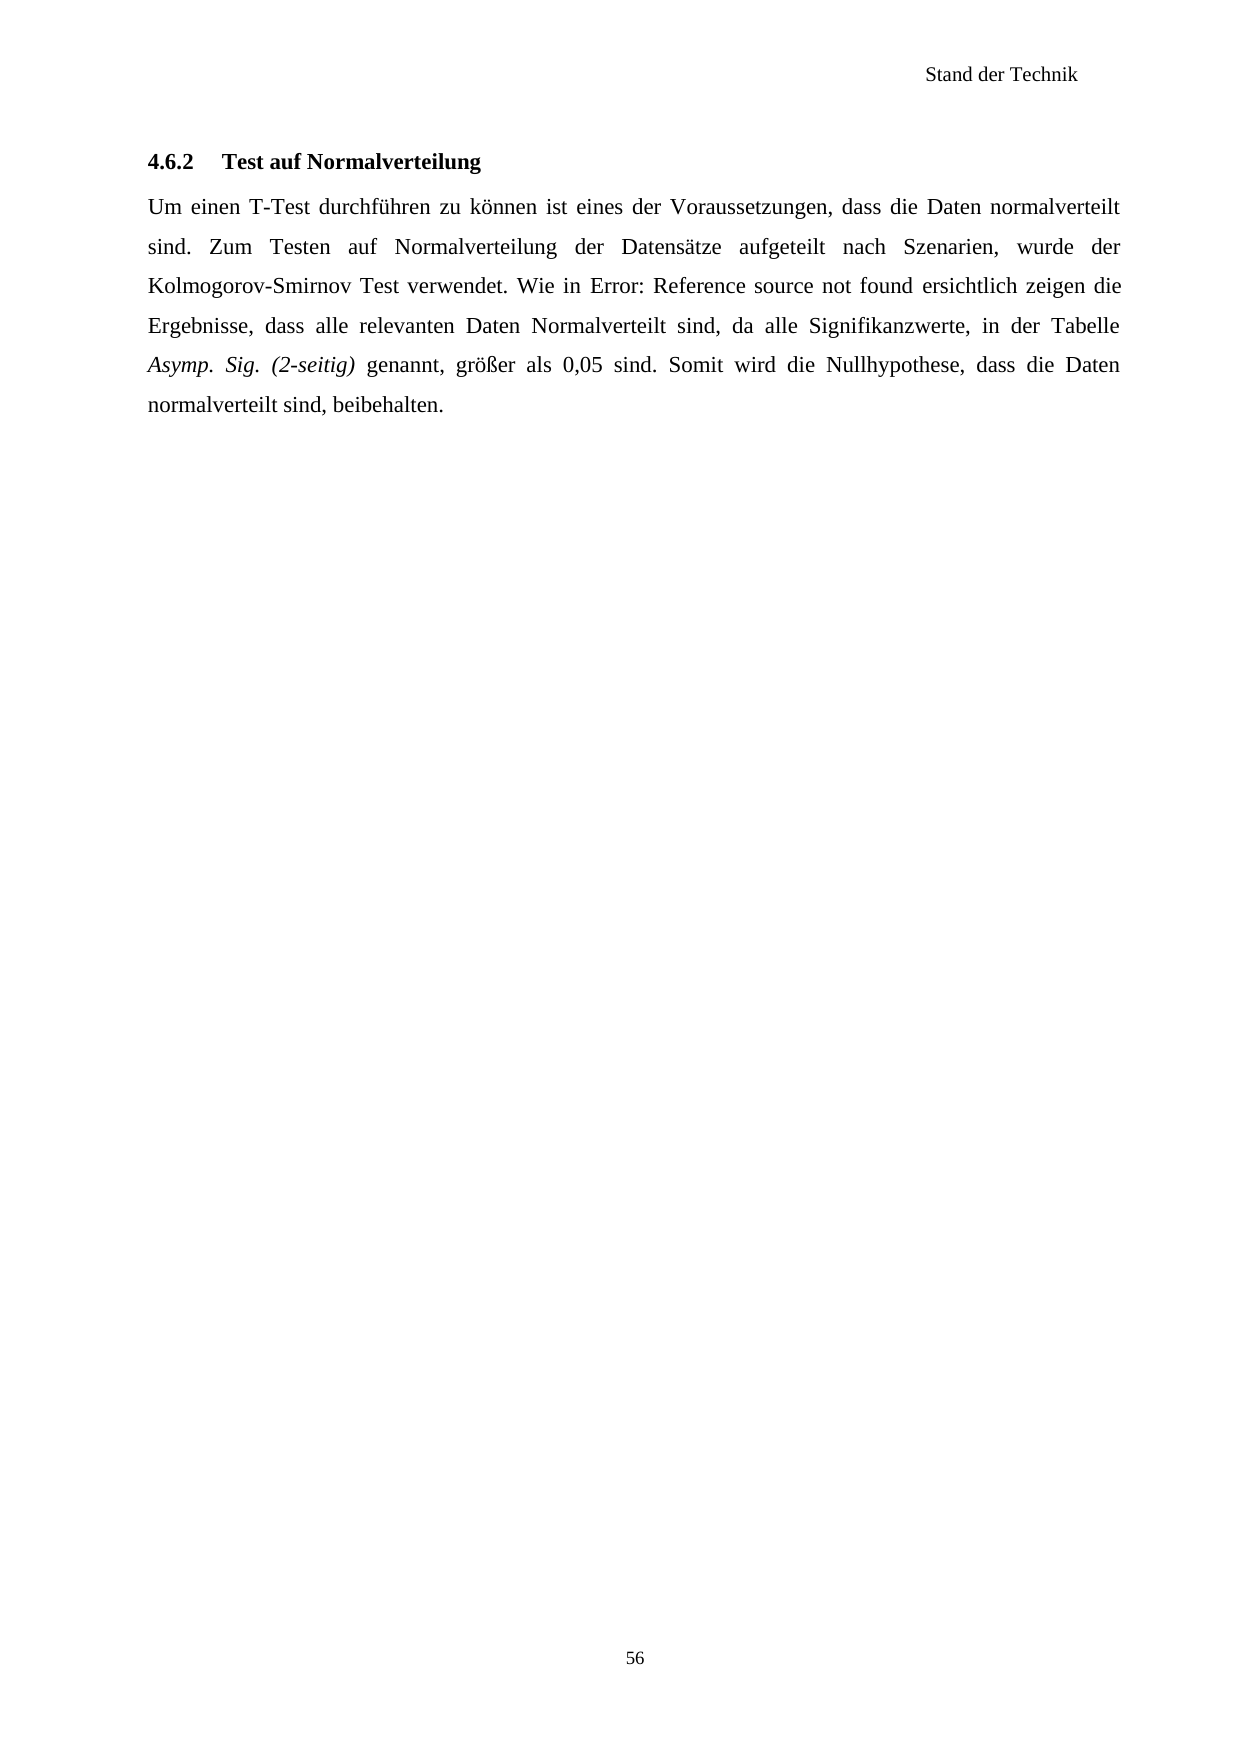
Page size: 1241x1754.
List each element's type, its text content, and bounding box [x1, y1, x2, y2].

subtitle Test auf Normalverteilung [148, 148, 1122, 174]
